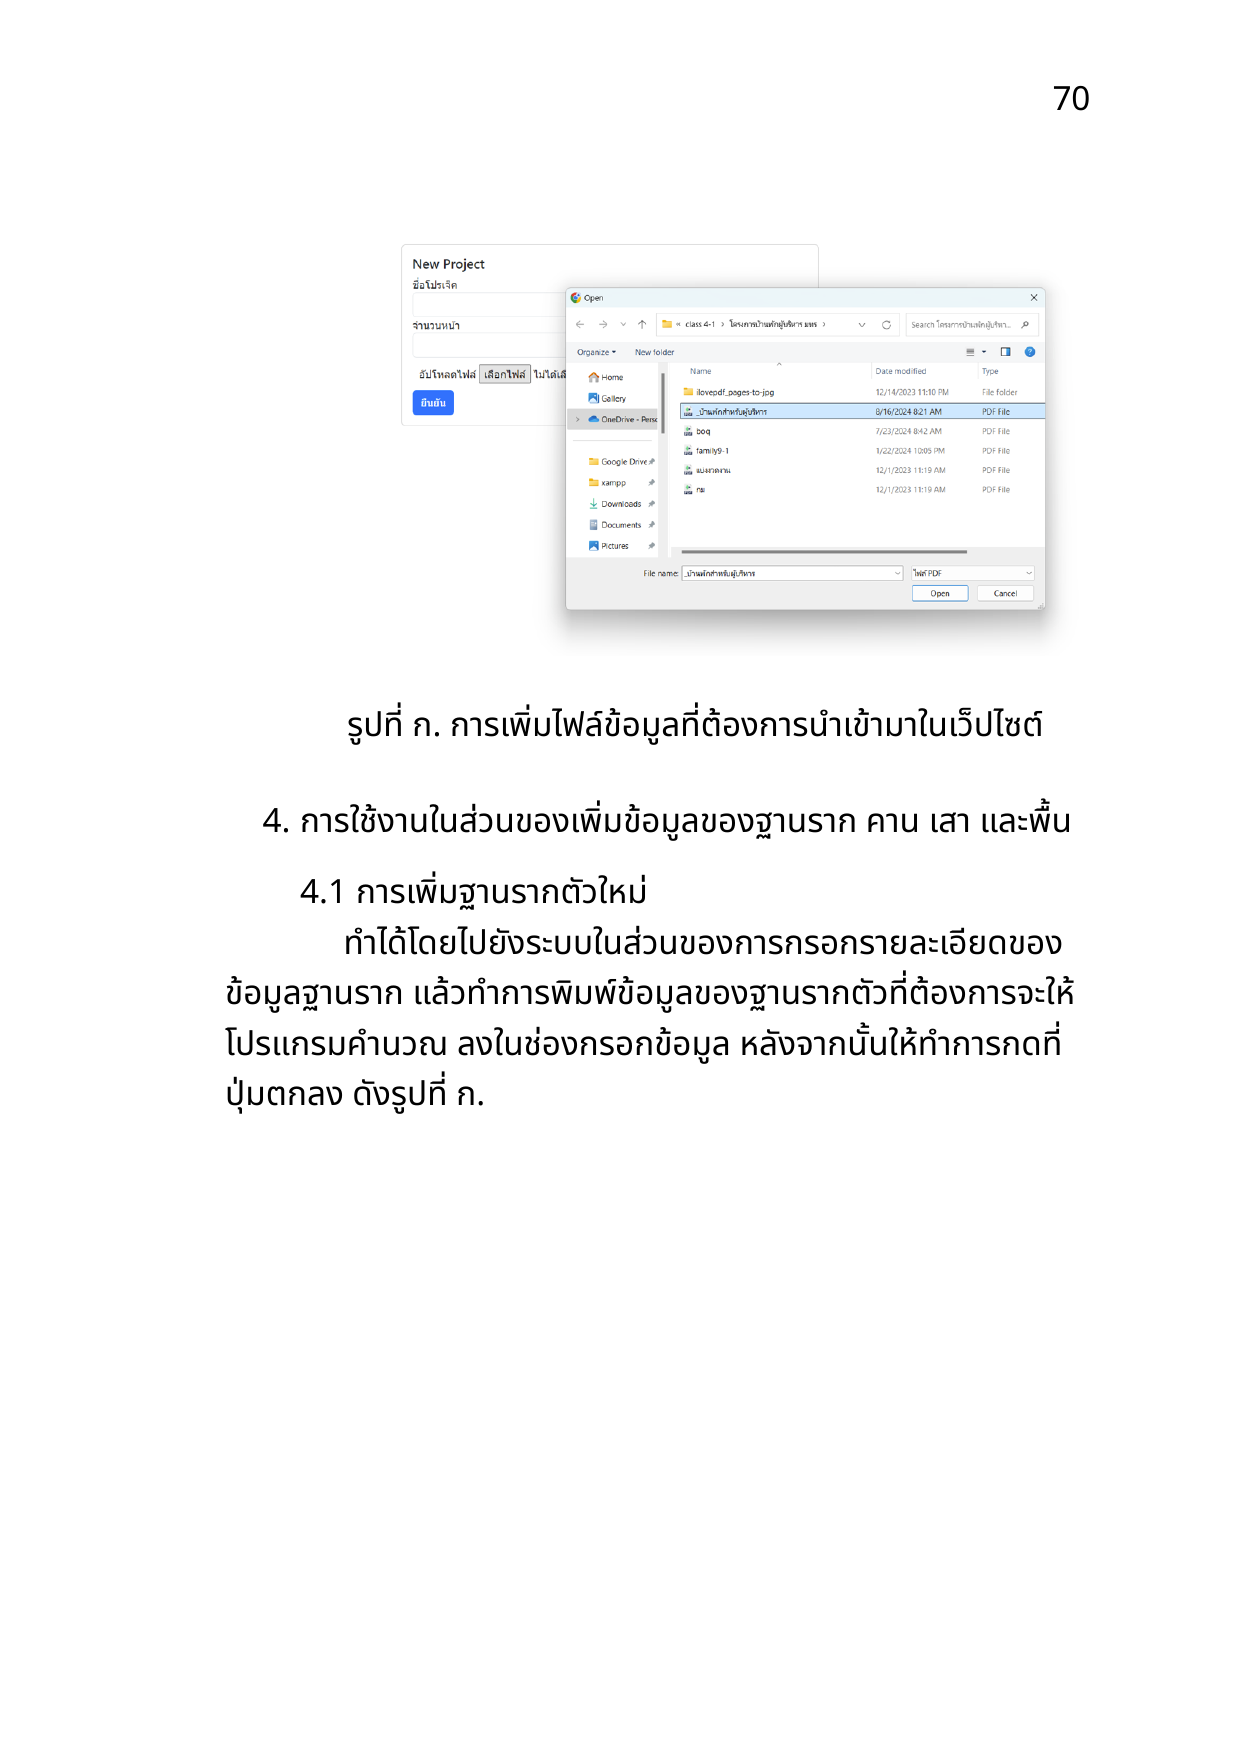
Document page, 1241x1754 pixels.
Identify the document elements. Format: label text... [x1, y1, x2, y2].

text ทำได้โดยไปยังระบบในส่วนของการกรอกรายละเอียดของข้อมูลฐานราก แล้วทำการพิมพ์ข้อมูลของฐานรากตัวที่ต้องการจะให้โปรแกรมคำนวณ ลงในช่องกรอกข้อมูล หลังจากนั้นให้ทำการกดที่ปุ่มตกลง ดังรูปที่ ก. [225, 919, 1090, 1121]
picture [300, 225, 1101, 656]
list การใช้งานในส่วนของเพิ่มข้อมูลของฐานราก คาน เสา และพื้น [262, 797, 1090, 847]
list 4.1 การเพิ่มฐานรากตัวใหม่ [300, 868, 1090, 919]
text รูปที่ ก. การเพิ่มไฟล์ข้อมูลที่ต้องการนำเข้ามาในเว็ปไซต์ [225, 701, 1090, 751]
